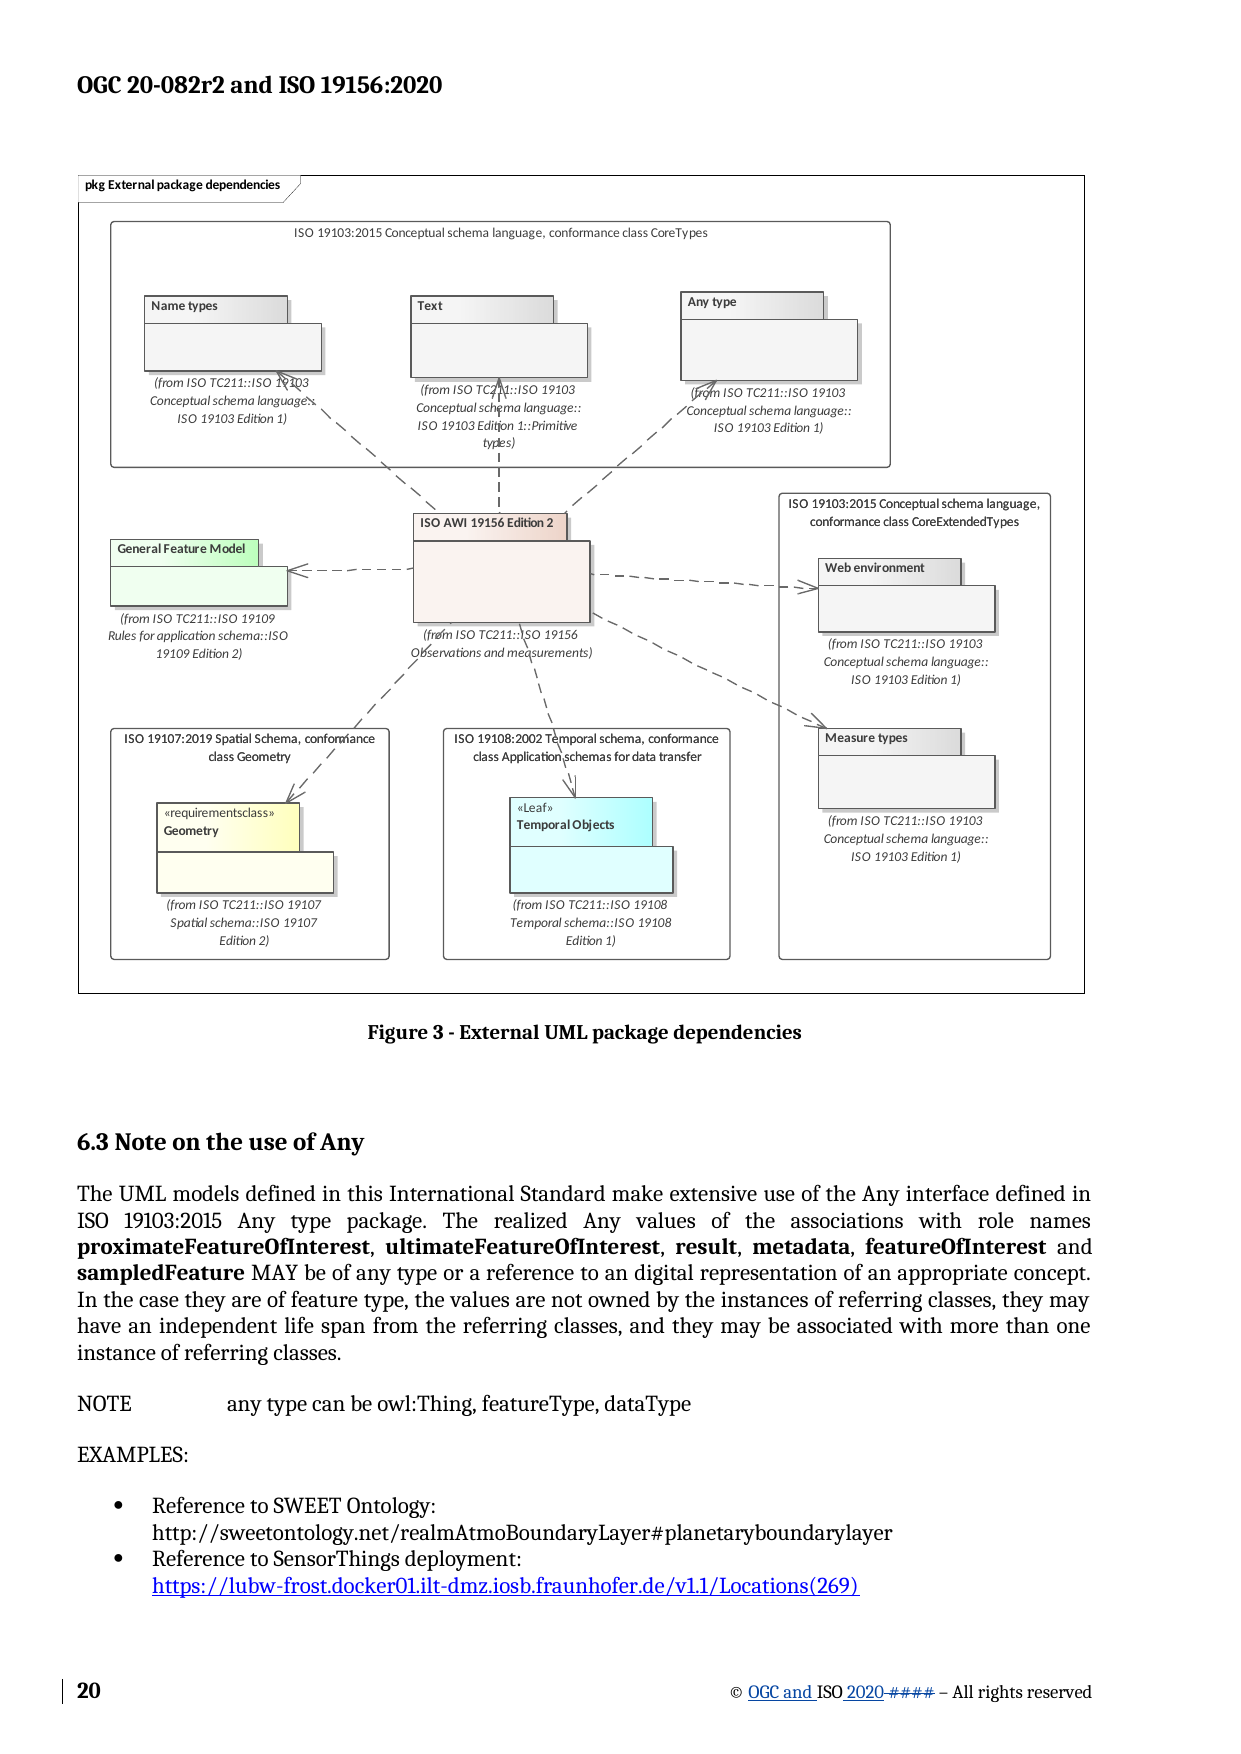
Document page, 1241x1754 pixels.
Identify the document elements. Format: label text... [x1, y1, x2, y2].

text Figure 3 - External UML package dependencies [77, 1020, 1092, 1045]
list Reference to SensorThings deployment: https://lubw-frost.docker01.ilt-dmz.iosb.fraunhofer.de/v1.1/Locations(269) [114, 1546, 1092, 1599]
subtitle Note on the use of Any [77, 1127, 1092, 1156]
text The UML models defined in this International Standard make extensive use of the Any interface defined in ISO 19103:2015 Any type package. The realized Any values of the associations with role names proximateFeatureOfInterest, ultimateFeatureOfInterest, result, metadata, featureOfInterest and sampledFeature MAY be of any type or a reference to an digital representation of an appropriate concept. In the case they are of feature type, the values are not owned by the instances of referring classes, they may have an independent life span from the referring classes, and they may be associated with more than one instance of referring classes. [77, 1181, 1092, 1366]
text NOTE any type can be owl:Thing, featureType, dataType [77, 1391, 1092, 1417]
text EXAMPLES: [77, 1442, 1092, 1468]
list Reference to SWEET Ontology: http://sweetontology.net/realmAtmoBoundaryLayer#planetaryboundarylayer [114, 1493, 1092, 1546]
